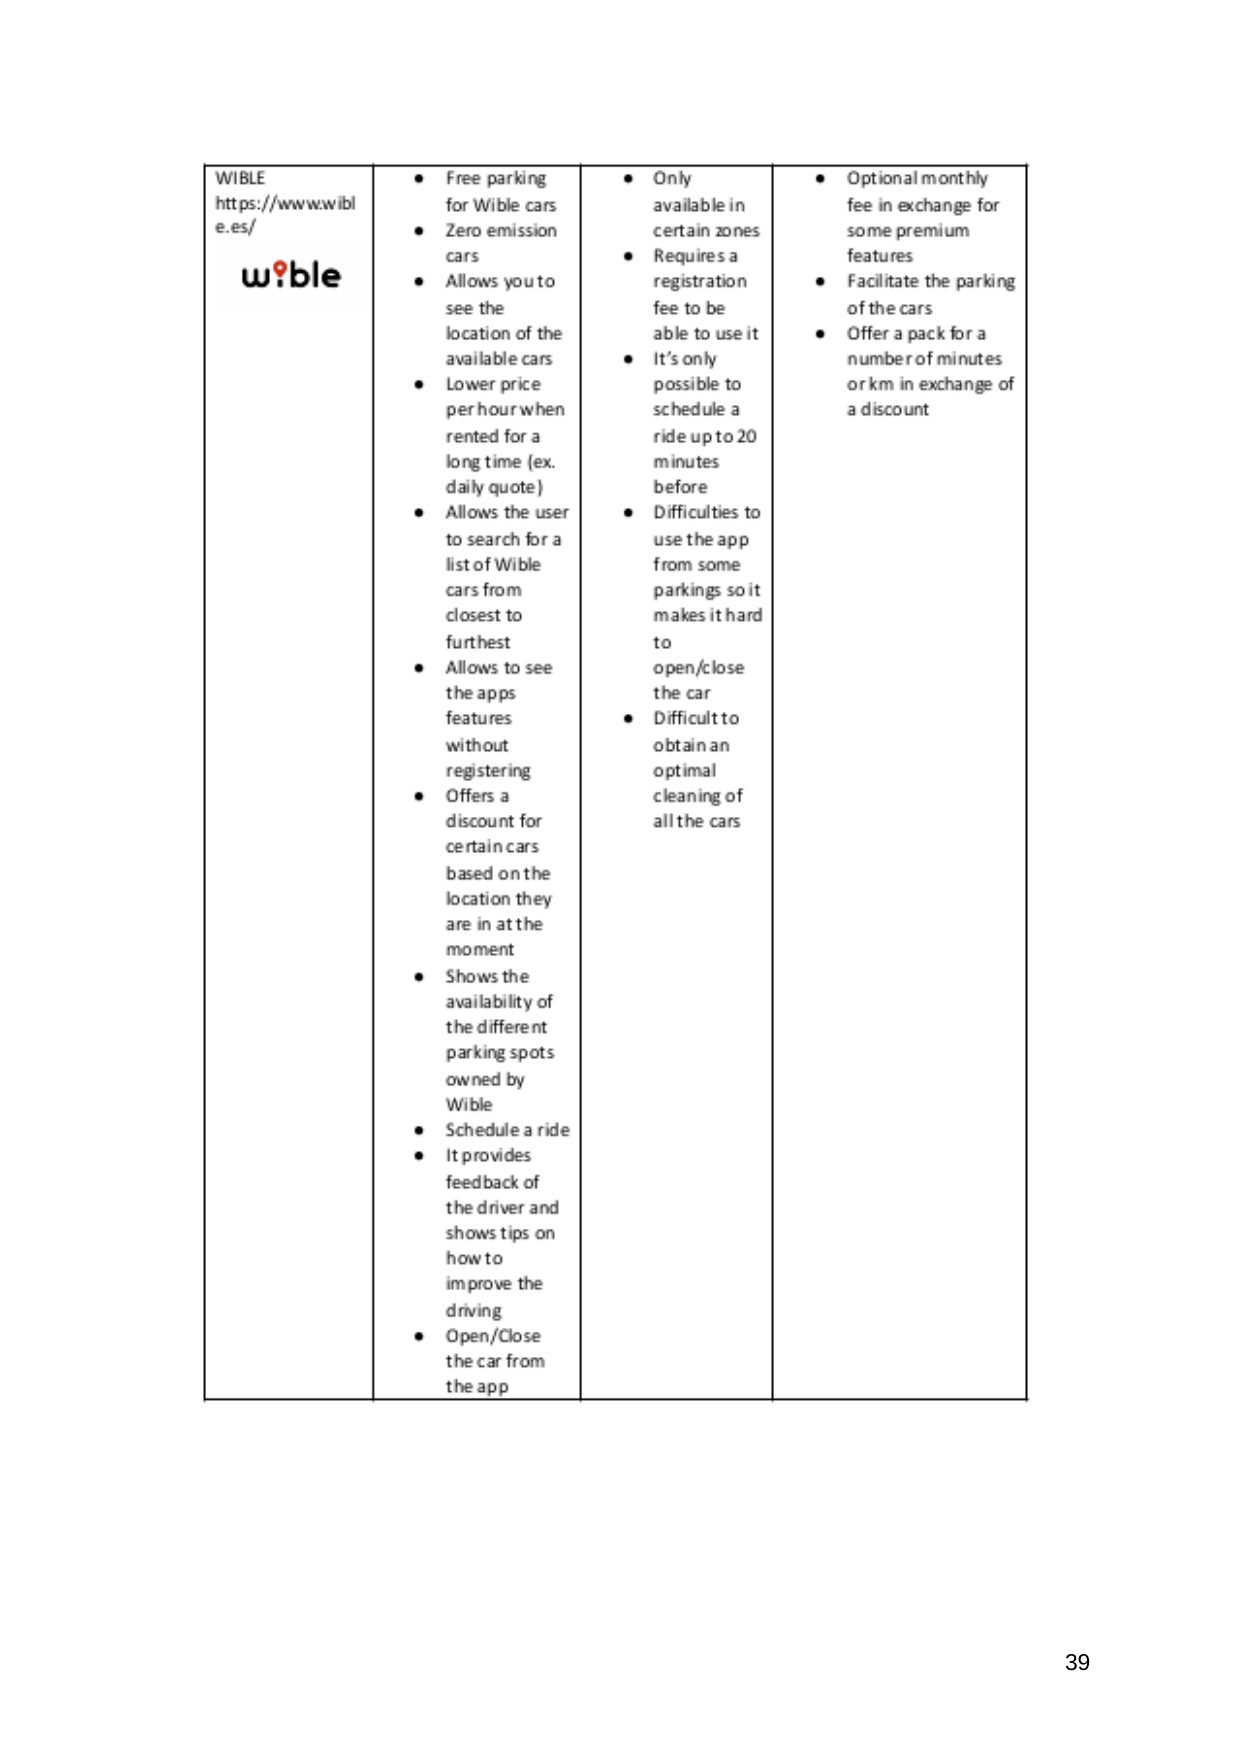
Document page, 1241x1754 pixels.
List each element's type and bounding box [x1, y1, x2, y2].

picture [150, 150, 1131, 1426]
